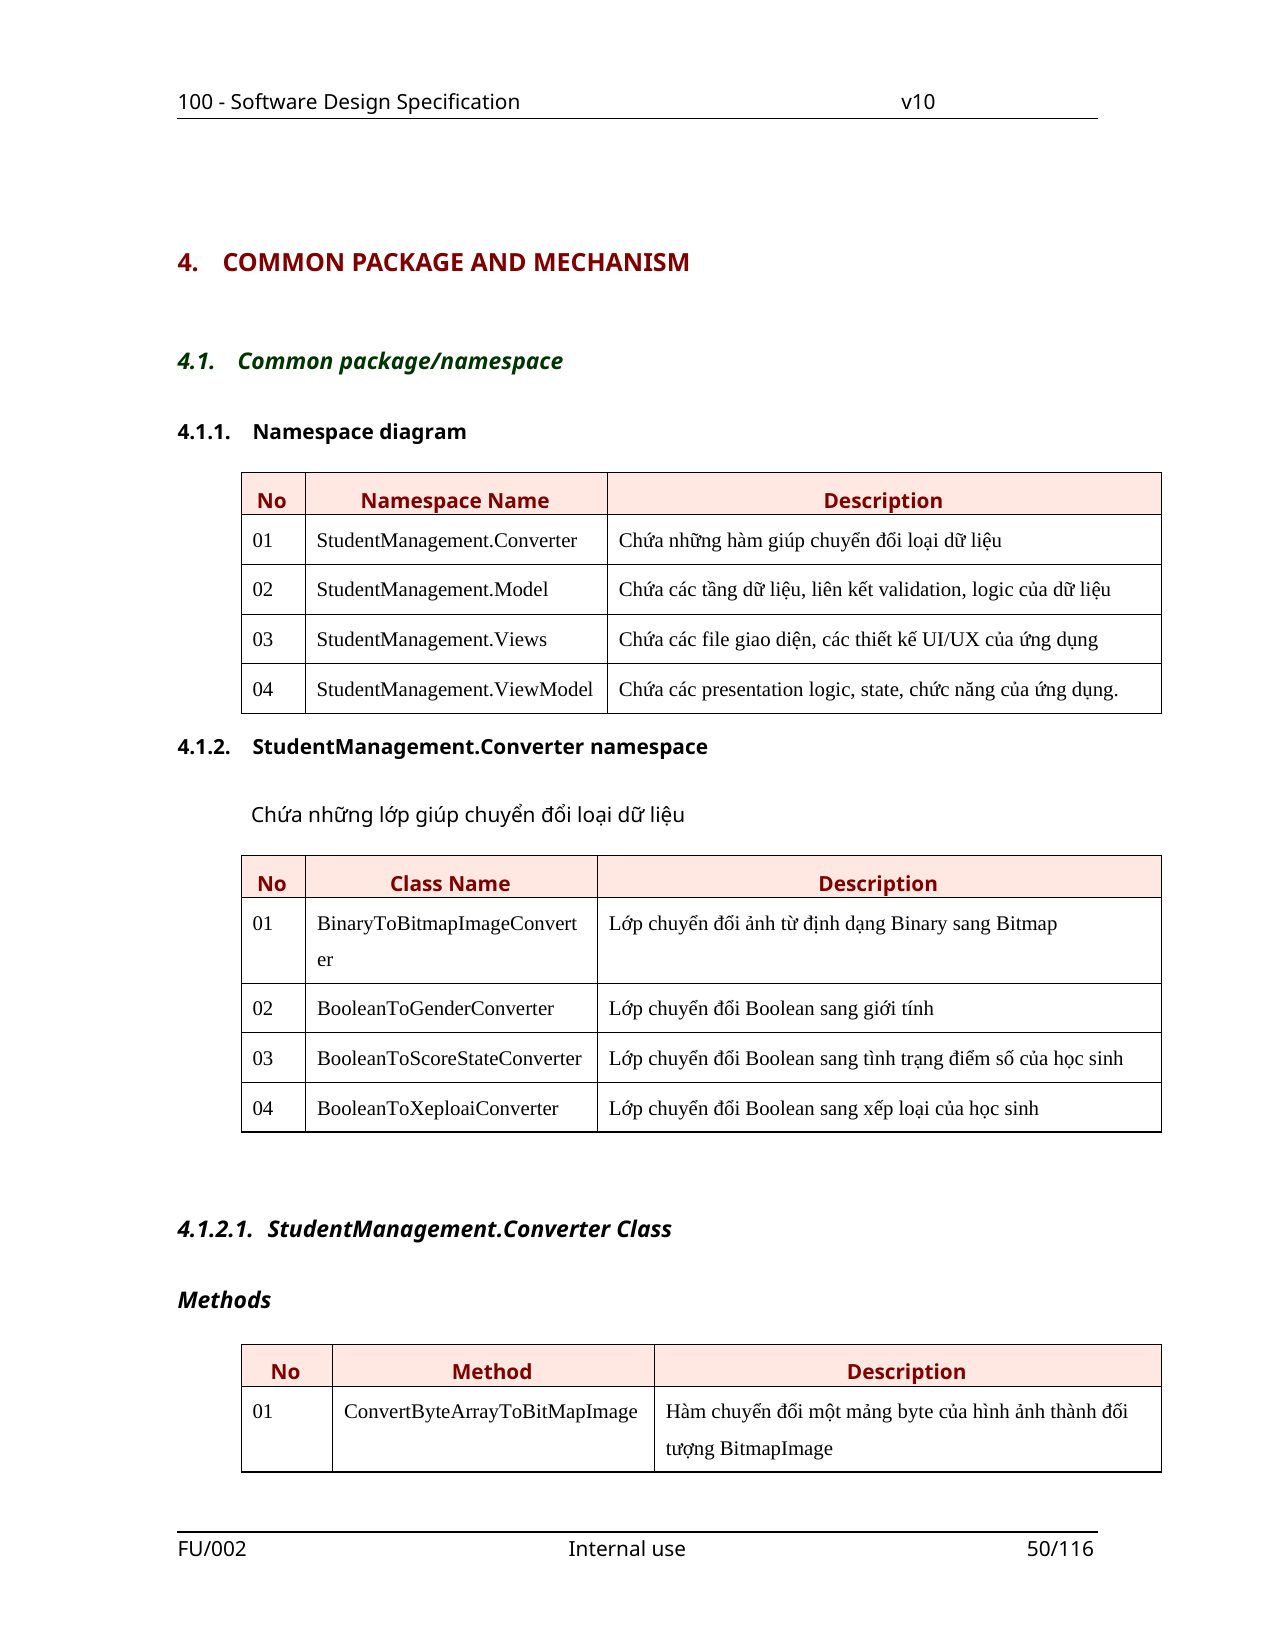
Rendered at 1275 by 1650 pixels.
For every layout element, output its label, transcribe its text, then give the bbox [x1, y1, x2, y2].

table_header Description [608, 473, 1161, 514]
table_cell BooleanToGenderConverter [306, 984, 597, 1032]
table_cell Lớp chuyển đổi Boolean sang xếp loại của học sinh [598, 1083, 1161, 1131]
subtitle Namespace diagram [177, 417, 1098, 446]
table_cell 01 [242, 515, 305, 564]
table_cell 03 [242, 1033, 305, 1082]
subtitle Methods [177, 1284, 1098, 1316]
table_cell Hàm chuyển đổi một mảng byte của hình ảnh thành đối tượng BitmapImage [655, 1387, 1161, 1471]
table_cell 02 [242, 565, 305, 613]
table_cell StudentManagement.Model [306, 565, 607, 613]
subtitle StudentManagement.Converter namespace [177, 732, 1098, 761]
table_cell BooleanToScoreStateConverter [306, 1033, 597, 1082]
table_cell StudentManagement.Converter [306, 515, 607, 564]
subtitle Chứa những lớp giúp chuyển đổi loại dữ liệu [251, 800, 1098, 828]
table_cell 01 [242, 1387, 332, 1471]
table_header No [242, 856, 305, 897]
subtitle StudentManagement.Converter Class [177, 1213, 1098, 1244]
table_cell Lớp chuyển đổi ảnh từ định dạng Binary sang Bitmap [598, 898, 1161, 983]
table_cell StudentManagement.ViewModel [306, 664, 607, 713]
table_cell BooleanToXeploaiConverter [306, 1083, 597, 1131]
subtitle Common package and mechanism [177, 244, 1098, 278]
table_header Description [655, 1345, 1161, 1386]
table_cell 03 [242, 615, 305, 663]
table_header Description [598, 856, 1161, 897]
table_cell Chứa các tầng dữ liệu, liên kết validation, logic của dữ liệu [608, 565, 1161, 613]
table_cell Chứa các file giao diện, các thiết kế UI/UX của ứng dụng [608, 615, 1161, 663]
table_cell 04 [242, 1083, 305, 1131]
table_cell BinaryToBitmapImageConverter [306, 898, 597, 983]
table_cell Lớp chuyển đổi Boolean sang tình trạng điểm số của học sinh [598, 1033, 1161, 1082]
table_header Class Name [306, 856, 597, 897]
table_header Method [333, 1345, 654, 1386]
table_cell 02 [242, 984, 305, 1032]
table_header Namespace Name [306, 473, 607, 514]
table_header No [242, 1345, 332, 1386]
table_cell StudentManagement.Views [306, 615, 607, 663]
subtitle Common package/namespace [177, 345, 1098, 377]
table_cell ConvertByteArrayToBitMapImage [333, 1387, 654, 1471]
table_cell Lớp chuyển đổi Boolean sang giới tính [598, 984, 1161, 1032]
table_cell 01 [242, 898, 305, 983]
table_cell 04 [242, 664, 305, 713]
table_cell Chứa những hàm giúp chuyển đổi loại dữ liệu [608, 515, 1161, 564]
table_cell Chứa các presentation logic, state, chức năng của ứng dụng. [608, 664, 1161, 713]
table_header No [242, 473, 305, 514]
